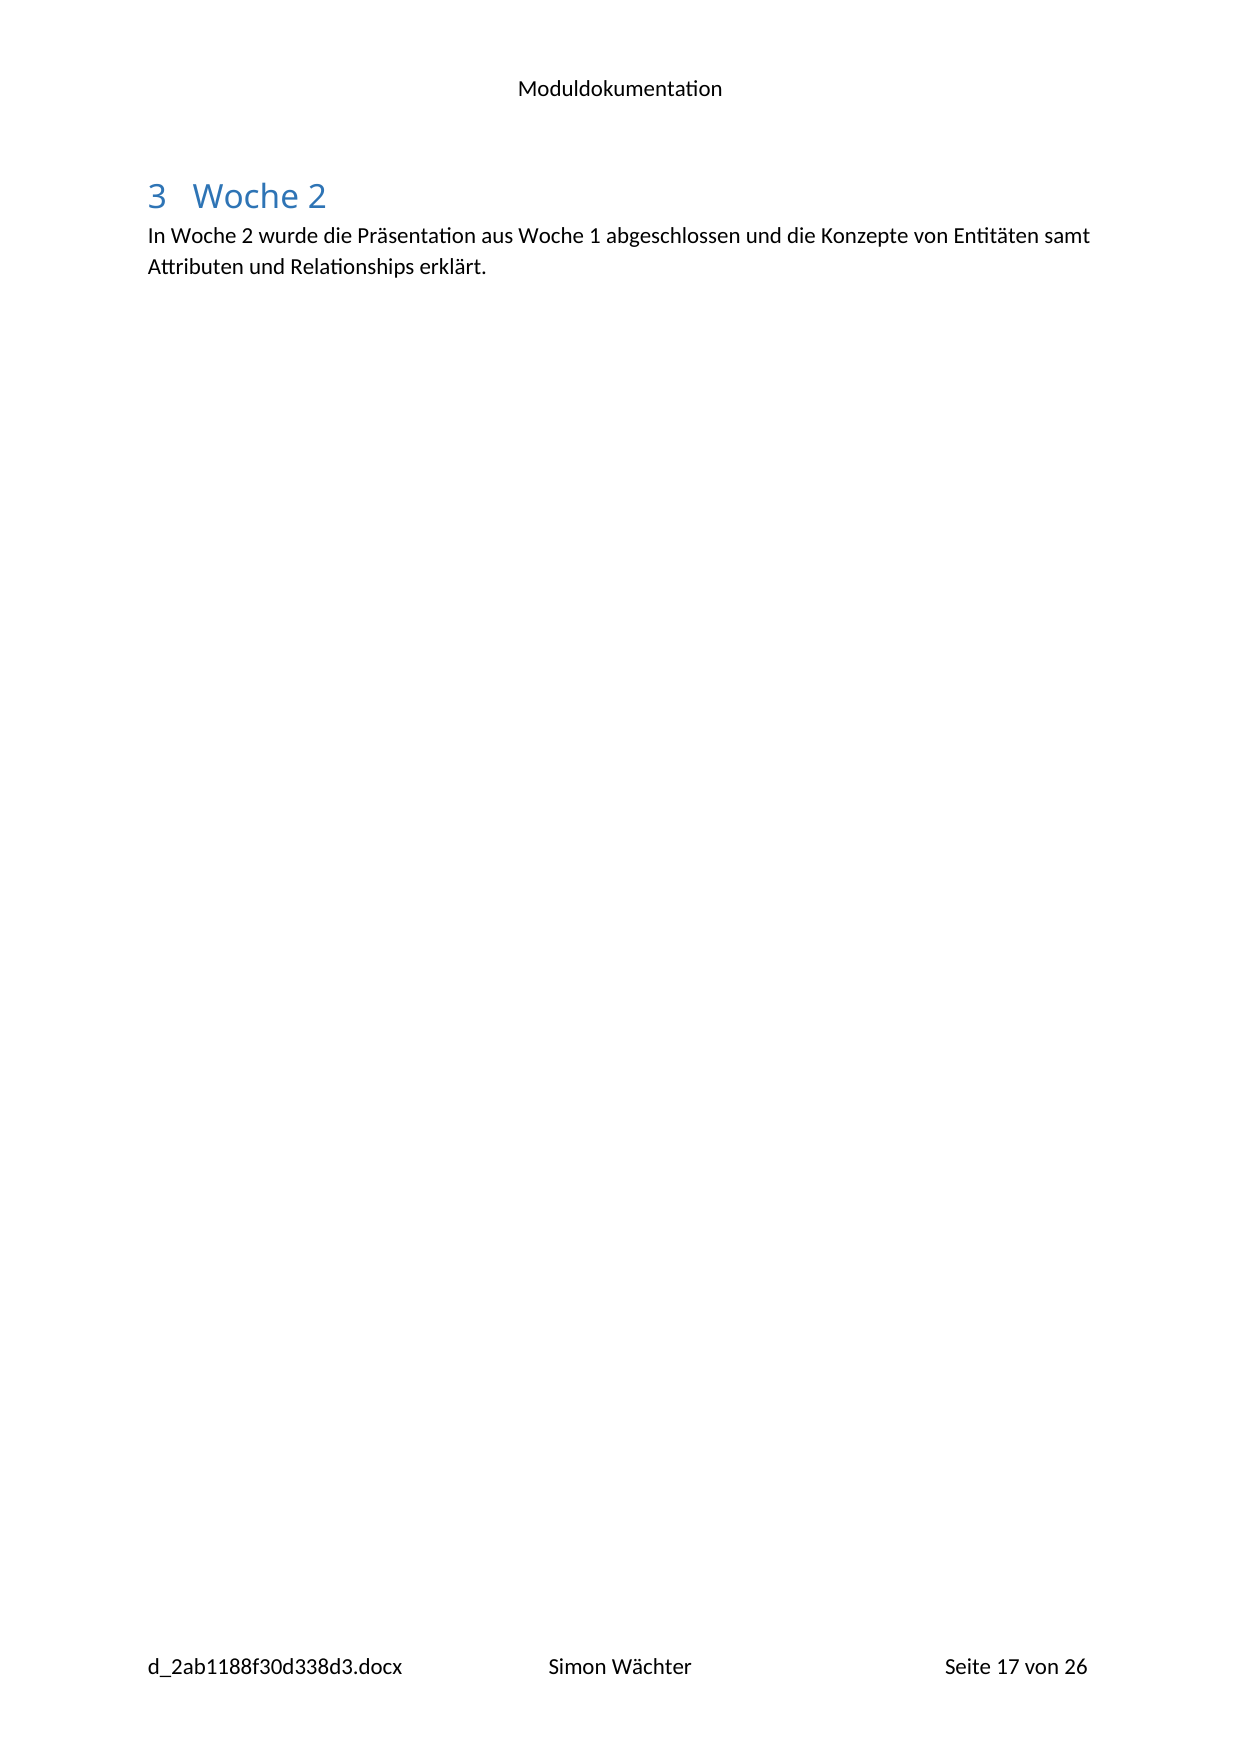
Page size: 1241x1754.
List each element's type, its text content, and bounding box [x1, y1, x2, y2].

subtitle Woche 2 [148, 173, 1093, 218]
text In Woche 2 wurde die Präsentation aus Woche 1 abgeschlossen und die Konzepte von Entitäten samt Attributen und Relationships erklärt. [148, 222, 1093, 280]
